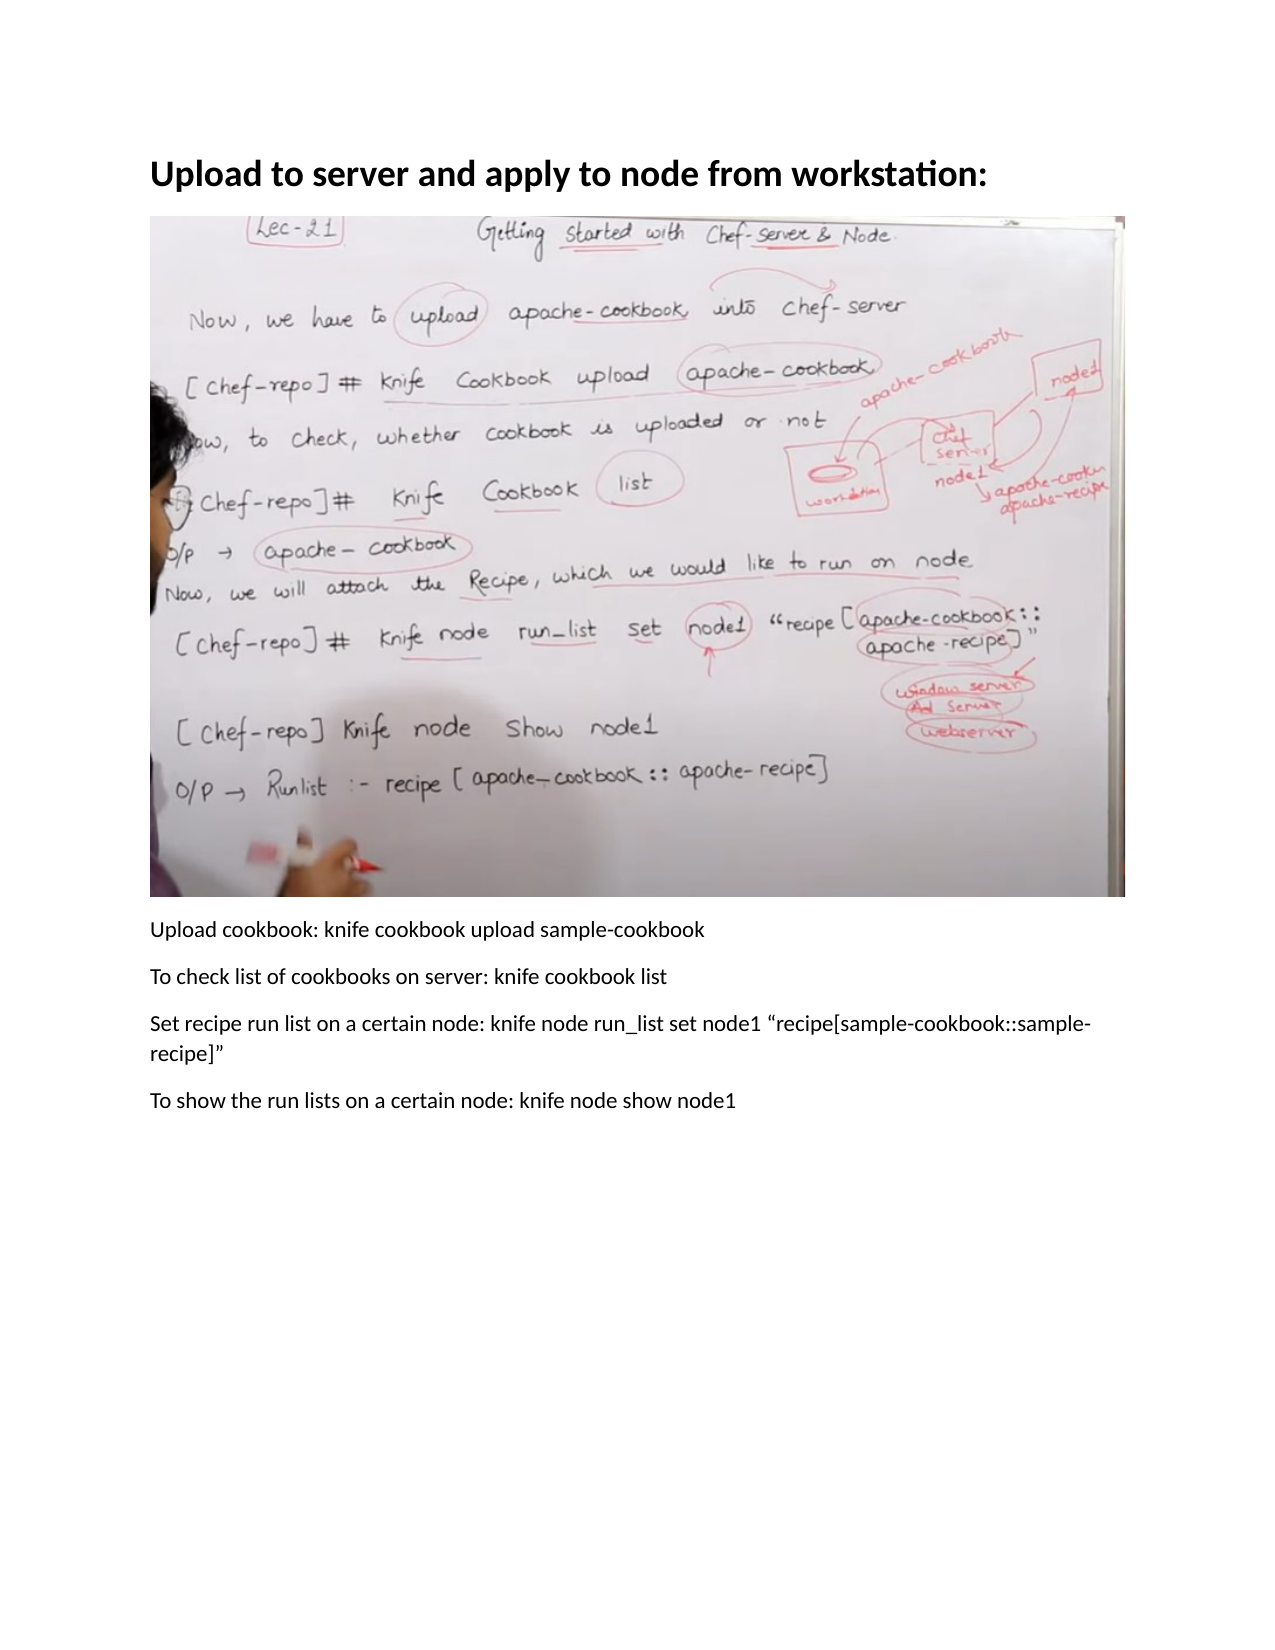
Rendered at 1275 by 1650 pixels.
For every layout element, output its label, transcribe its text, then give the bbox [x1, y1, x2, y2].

picture [150, 216, 1125, 897]
text Upload cookbook: knife cookbook upload sample-cookbook [150, 915, 1125, 943]
text Set recipe run list on a certain node: knife node run_list set node1 “recipe[sample-cookbook::sample-recipe]” [150, 1009, 1125, 1067]
text To check list of cookbooks on server: knife cookbook list [150, 962, 1125, 990]
text Upload to server and apply to node from workstation: [150, 150, 1125, 196]
text To show the run lists on a certain node: knife node show node1 [150, 1086, 1125, 1114]
